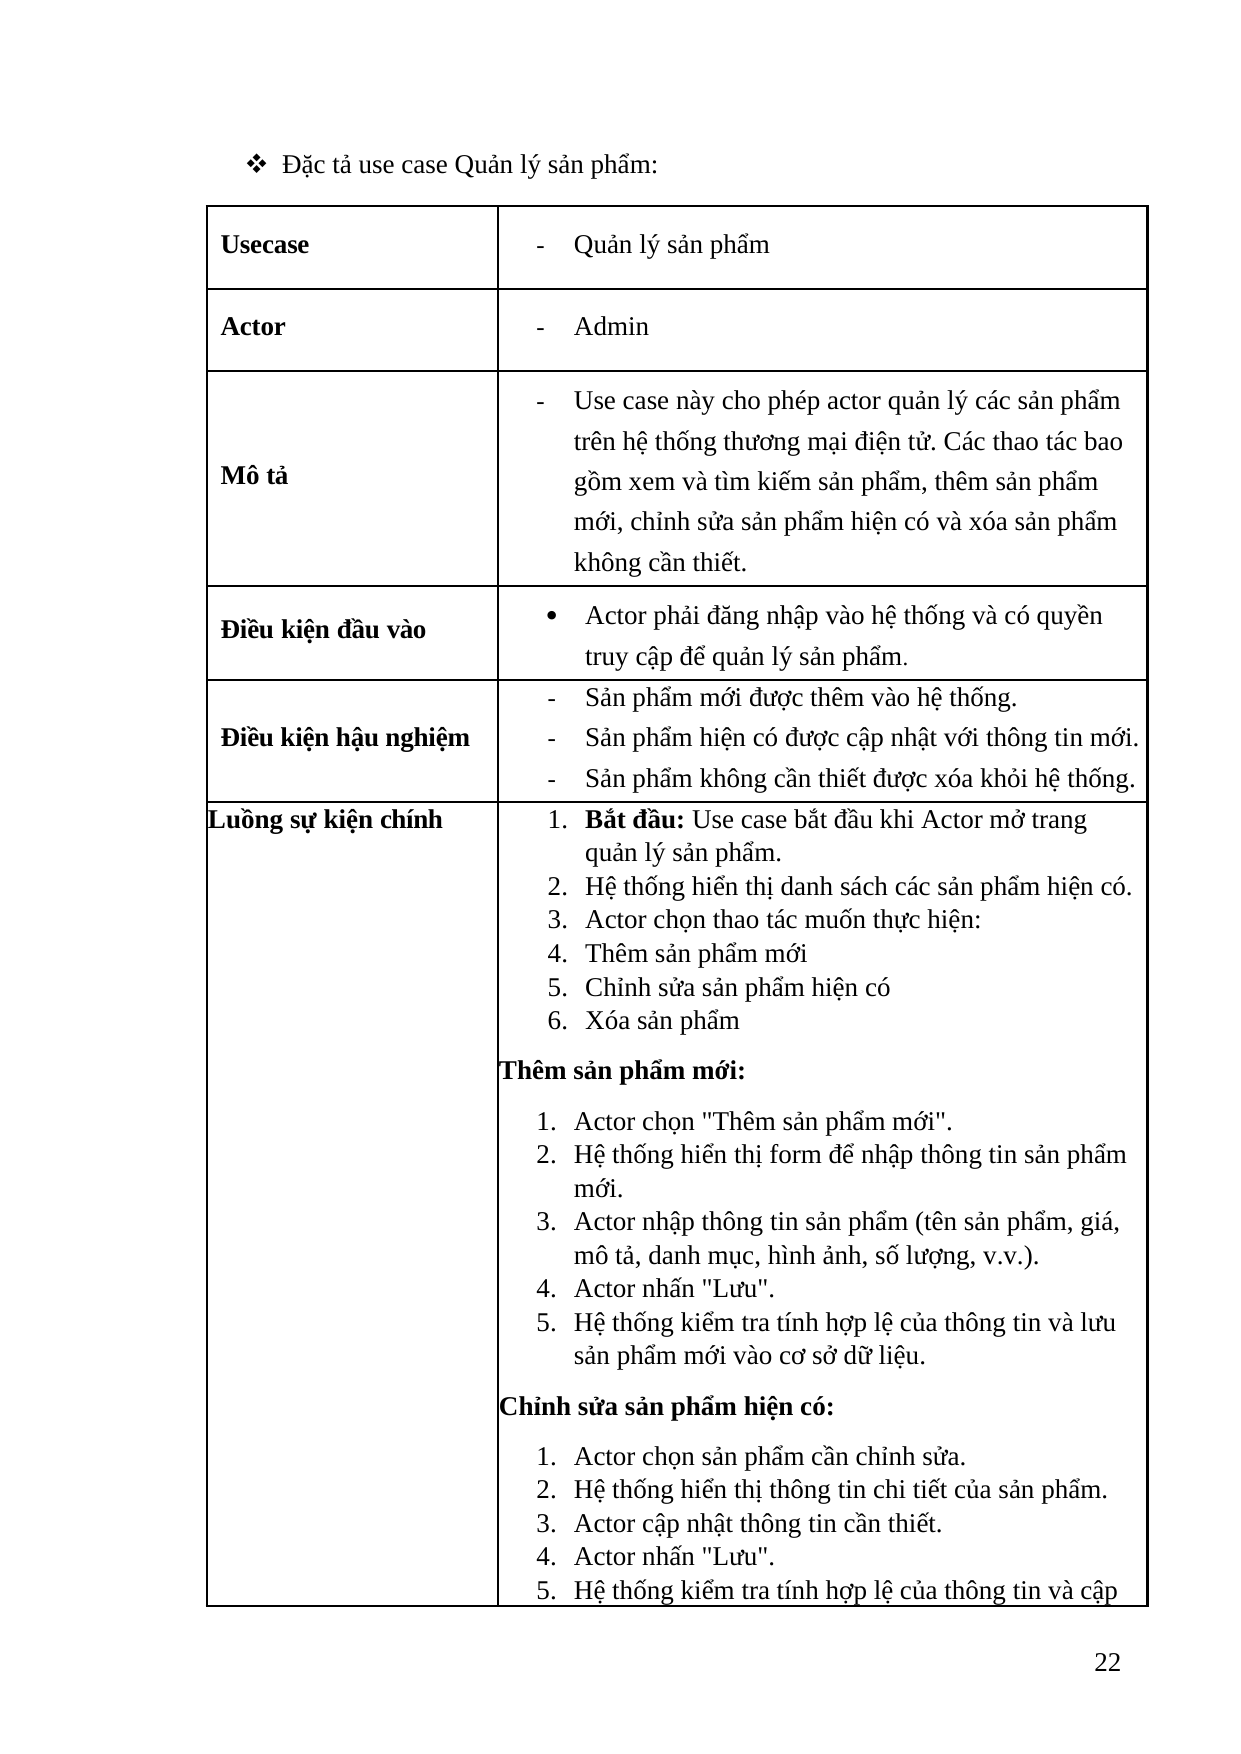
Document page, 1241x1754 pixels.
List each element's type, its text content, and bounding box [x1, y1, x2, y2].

table_header Quản lý sản phẩm [499, 207, 1146, 288]
table_cell Actor [208, 290, 497, 369]
table_cell Mô tả [208, 372, 497, 585]
table_cell Sản phẩm mới được thêm vào hệ thống. Sản phẩm hiện có được cập nhật với thông tin mới. Sản phẩm không cần thiết được xóa khỏi hệ thống. [499, 681, 1146, 801]
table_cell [499, 803, 1146, 1605]
table_cell Use case này cho phép actor quản lý các sản phẩm trên hệ thống thương mại điện tử. Các thao tác bao gồm xem và tìm kiếm sản phẩm, thêm sản phẩm mới, chỉnh sửa sản phẩm hiện có và xóa sản phẩm không cần thiết. [499, 372, 1146, 585]
table_header Usecase [208, 207, 497, 288]
table_cell Điều kiện đầu vào [208, 587, 497, 679]
table_cell Admin [499, 290, 1146, 369]
table_cell Actor phải đăng nhập vào hệ thống và có quyền truy cập để quản lý sản phẩm. [499, 587, 1146, 679]
table_cell Luồng sự kiện chính [208, 803, 497, 1605]
list Đặc tả use case Quản lý sản phẩm: [244, 148, 1122, 179]
table_cell Điều kiện hậu nghiệm [208, 681, 497, 801]
